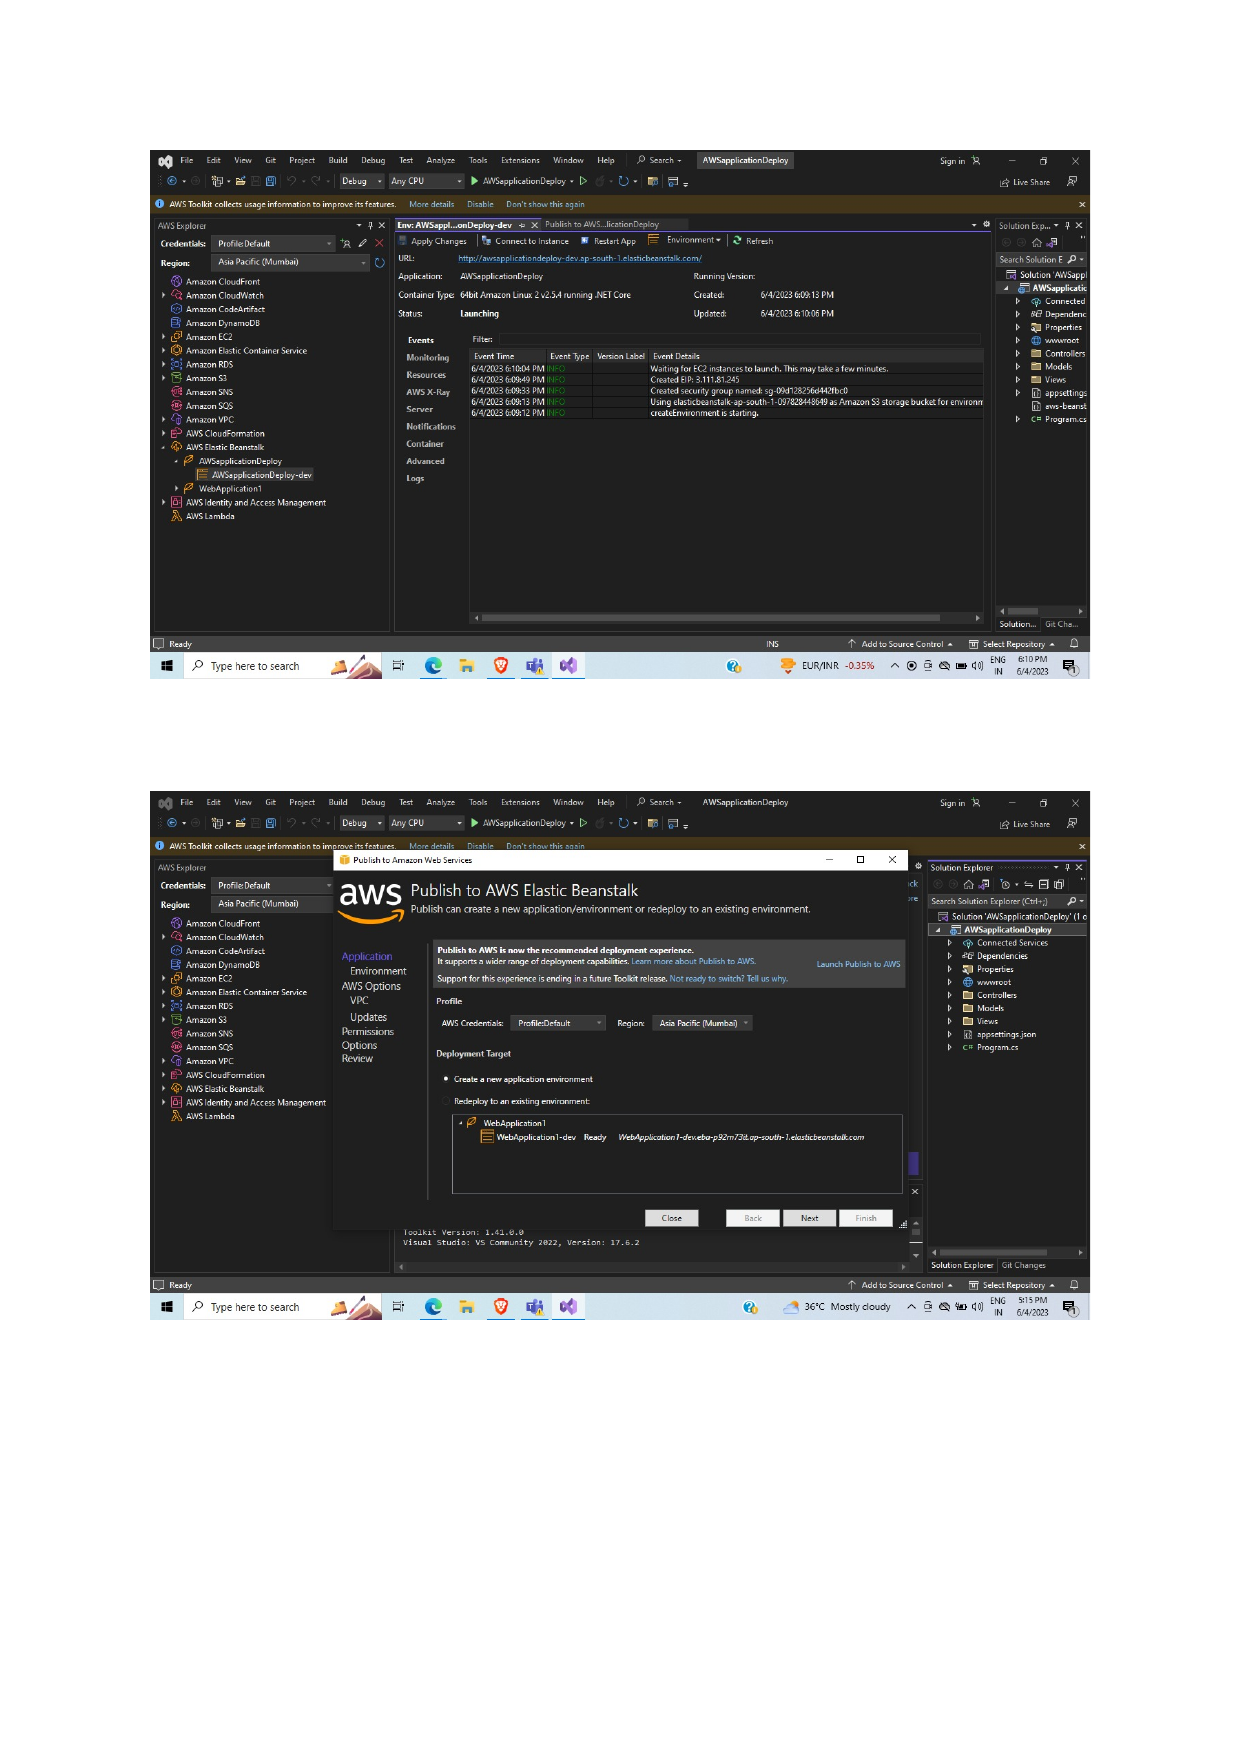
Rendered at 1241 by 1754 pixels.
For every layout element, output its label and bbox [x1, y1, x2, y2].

picture [150, 791, 1091, 1320]
picture [150, 150, 1091, 679]
